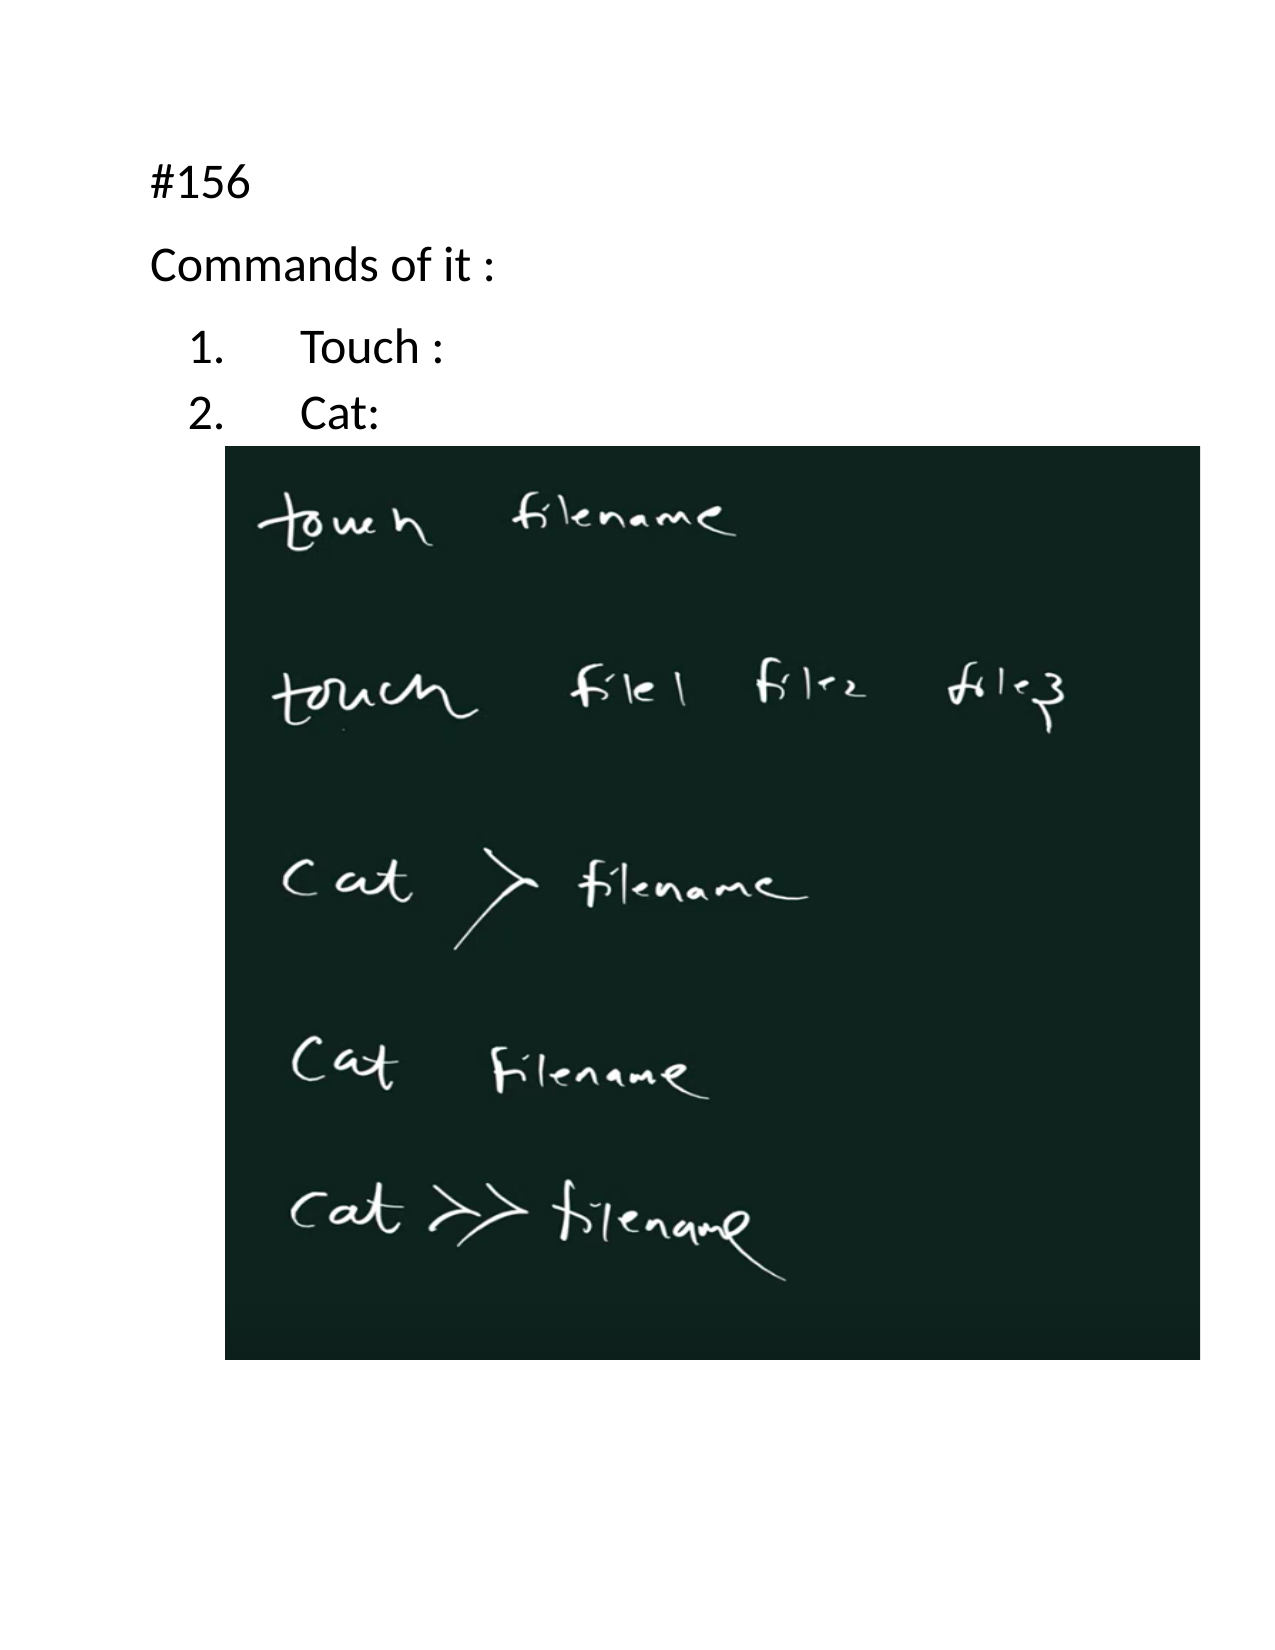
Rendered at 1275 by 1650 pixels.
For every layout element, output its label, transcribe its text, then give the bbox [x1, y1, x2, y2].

text #156 [150, 150, 1125, 211]
picture [225, 446, 1200, 1360]
text Commands of it : [150, 232, 1125, 293]
list Cat: [187, 381, 1125, 442]
list Touch : [187, 315, 1125, 376]
